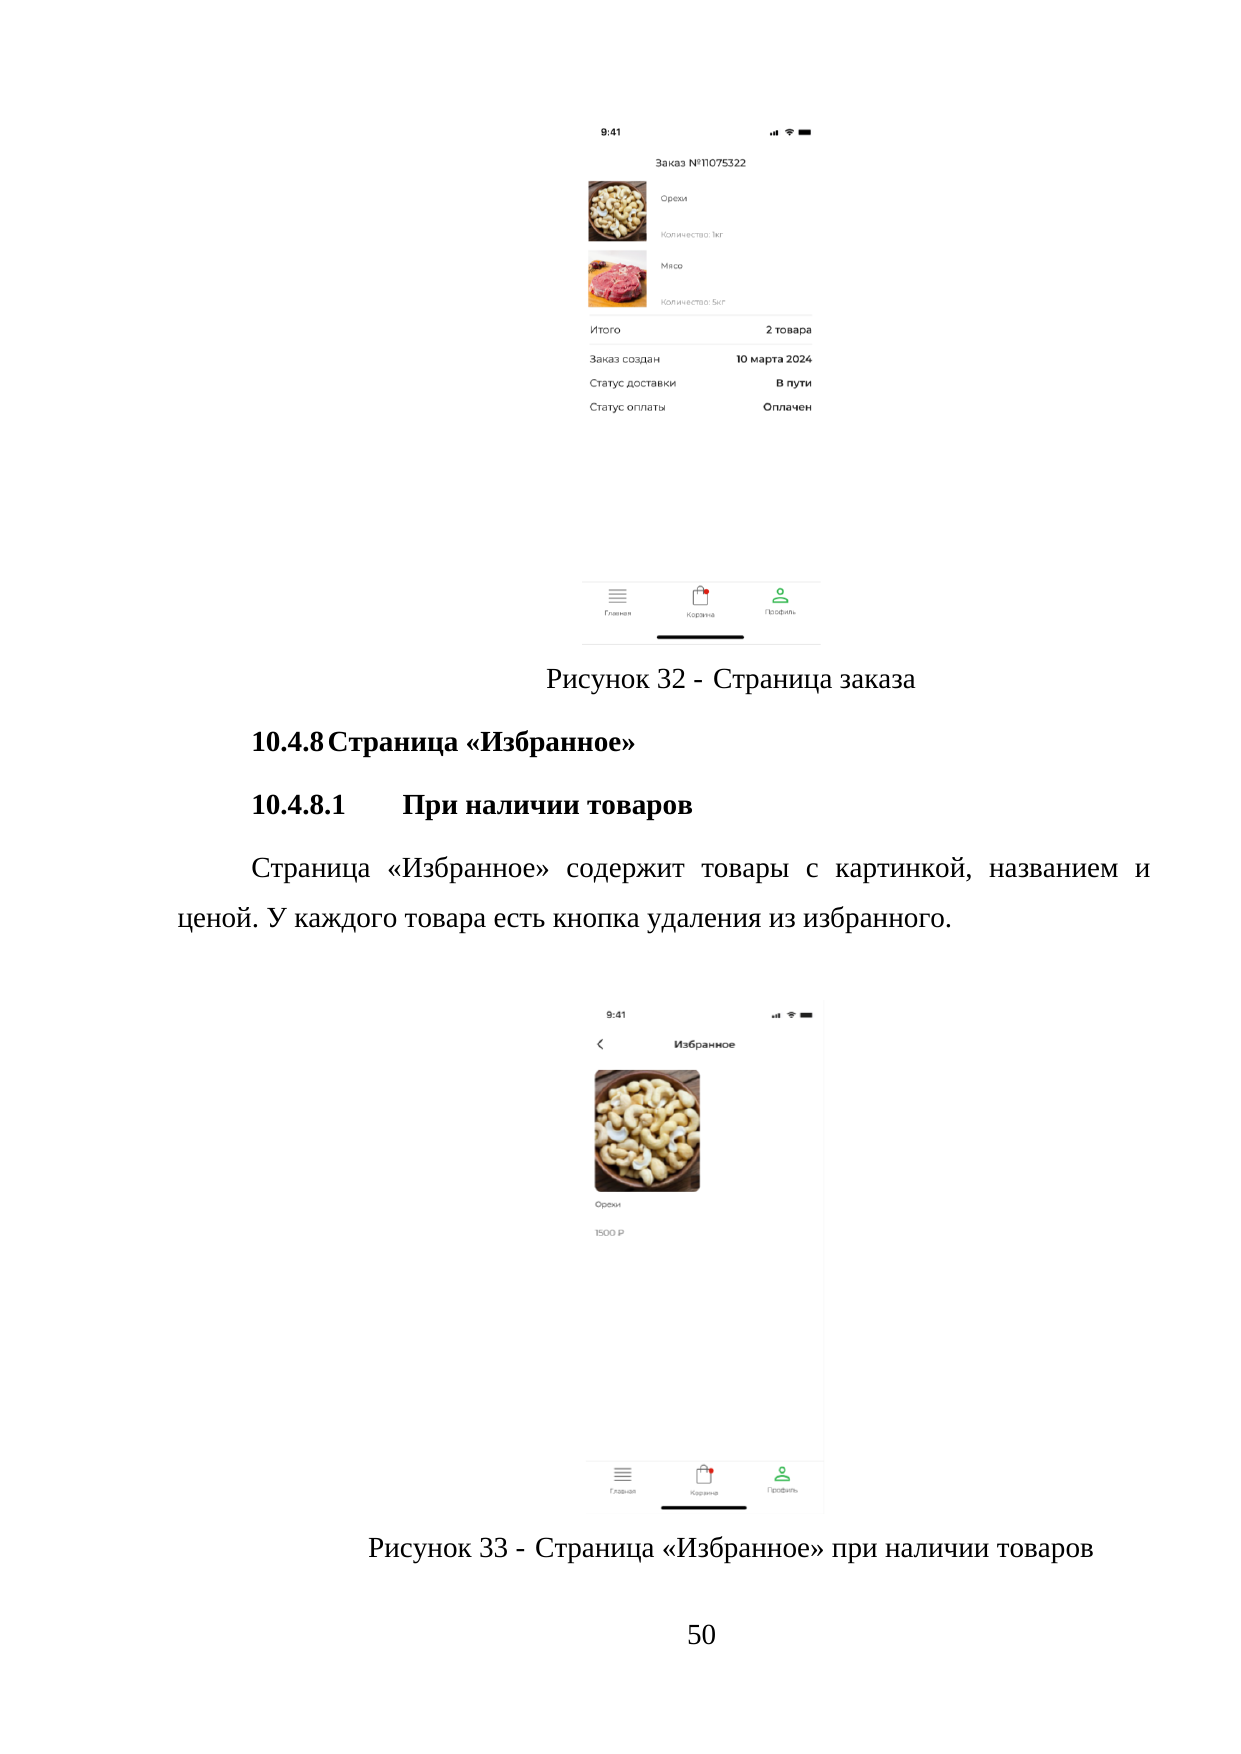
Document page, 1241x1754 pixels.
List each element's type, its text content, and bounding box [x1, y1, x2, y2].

picture [582, 118, 821, 645]
text Страница «Избранное» [251, 724, 1152, 758]
text При наличии товаров [251, 787, 1152, 821]
text Страница «Избранное» содержит товары с картинкой, названием и ценой. У каждого товара есть кнопка удаления из избранного. [177, 850, 1152, 934]
text Страница «Избранное» при наличии товаров [310, 1530, 1152, 1564]
text Страница заказа [310, 661, 1152, 695]
picture [585, 1000, 825, 1514]
